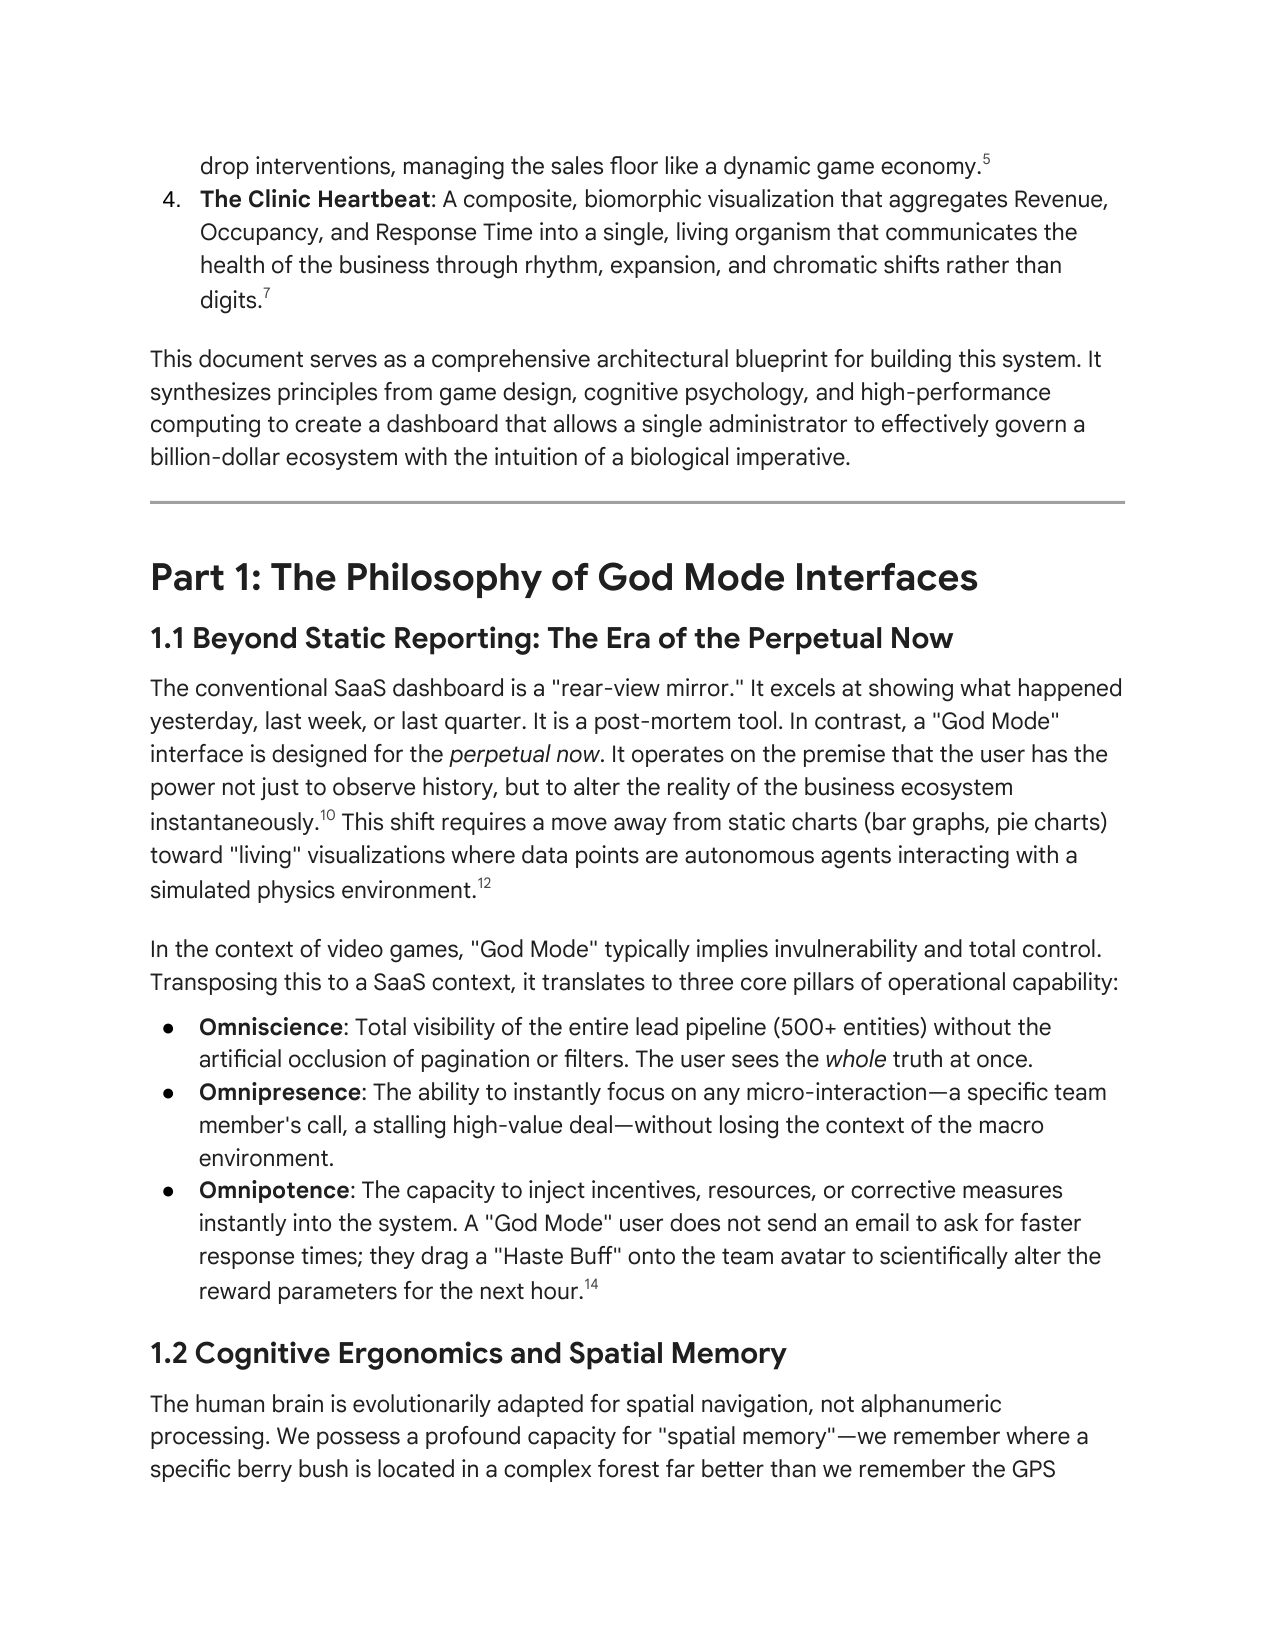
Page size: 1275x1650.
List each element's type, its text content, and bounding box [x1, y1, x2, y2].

subtitle Part 1: The Philosophy of God Mode Interfaces [150, 504, 1125, 601]
list The Clinic Heartbeat: A composite, biomorphic visualization that aggregates Revenue, Occupancy, and Response Time into a single, living organism that communicates the health of the business through rhythm, expansion, and chromatic shifts rather than digits.7 [162, 186, 1125, 316]
subtitle 1.2 Cognitive Ergonomics and Spatial Memory [150, 1336, 1125, 1372]
text This document serves as a comprehensive architectural blueprint for building this system. It synthesizes principles from game design, cognitive psychology, and high-performance computing to create a dashboard that allows a single administrator to effectively govern a billion-dollar ecosystem with the intuition of a biological imperative. [150, 345, 1125, 472]
list Omniscience: Total visibility of the entire lead pipeline (500+ entities) without the artificial occlusion of pagination or filters. The user sees the whole truth at once. [161, 1013, 1125, 1074]
text The conventional SaaS dashboard is a "rear-view mirror." It excels at showing what happened yesterday, last week, or last quarter. It is a post-mortem tool. In contrast, a "God Mode" interface is designed for the perpetual now. It operates on the premise that the user has the power not just to observe history, but to alter the reality of the business ecosystem instantaneously.10 This shift requires a move away from static charts (bar graphs, pie charts) toward "living" visualizations where data points are autonomous agents interacting with a simulated physics environment.12 [150, 674, 1125, 906]
list Omnipresence: The ability to instantly focus on any micro-interaction—a specific team member's call, a stalling high-value deal—without losing the context of the macro environment. [161, 1078, 1125, 1172]
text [150, 1390, 1125, 1484]
subtitle 1.1 Beyond Static Reporting: The Era of the Perpetual Now [150, 620, 1125, 657]
text In the context of video games, "God Mode" typically implies invulnerability and total control. Transposing this to a SaaS context, it translates to three core pillars of operational capability: [150, 935, 1125, 996]
list Omnipotence: The capacity to inject incentives, resources, or corrective measures instantly into the system. A "God Mode" user does not send an email to ask for faster response times; they drag a "Haste Buff" onto the team avatar to scientifically alter the reward parameters for the next hour.14 [161, 1176, 1125, 1306]
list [162, 150, 1125, 181]
